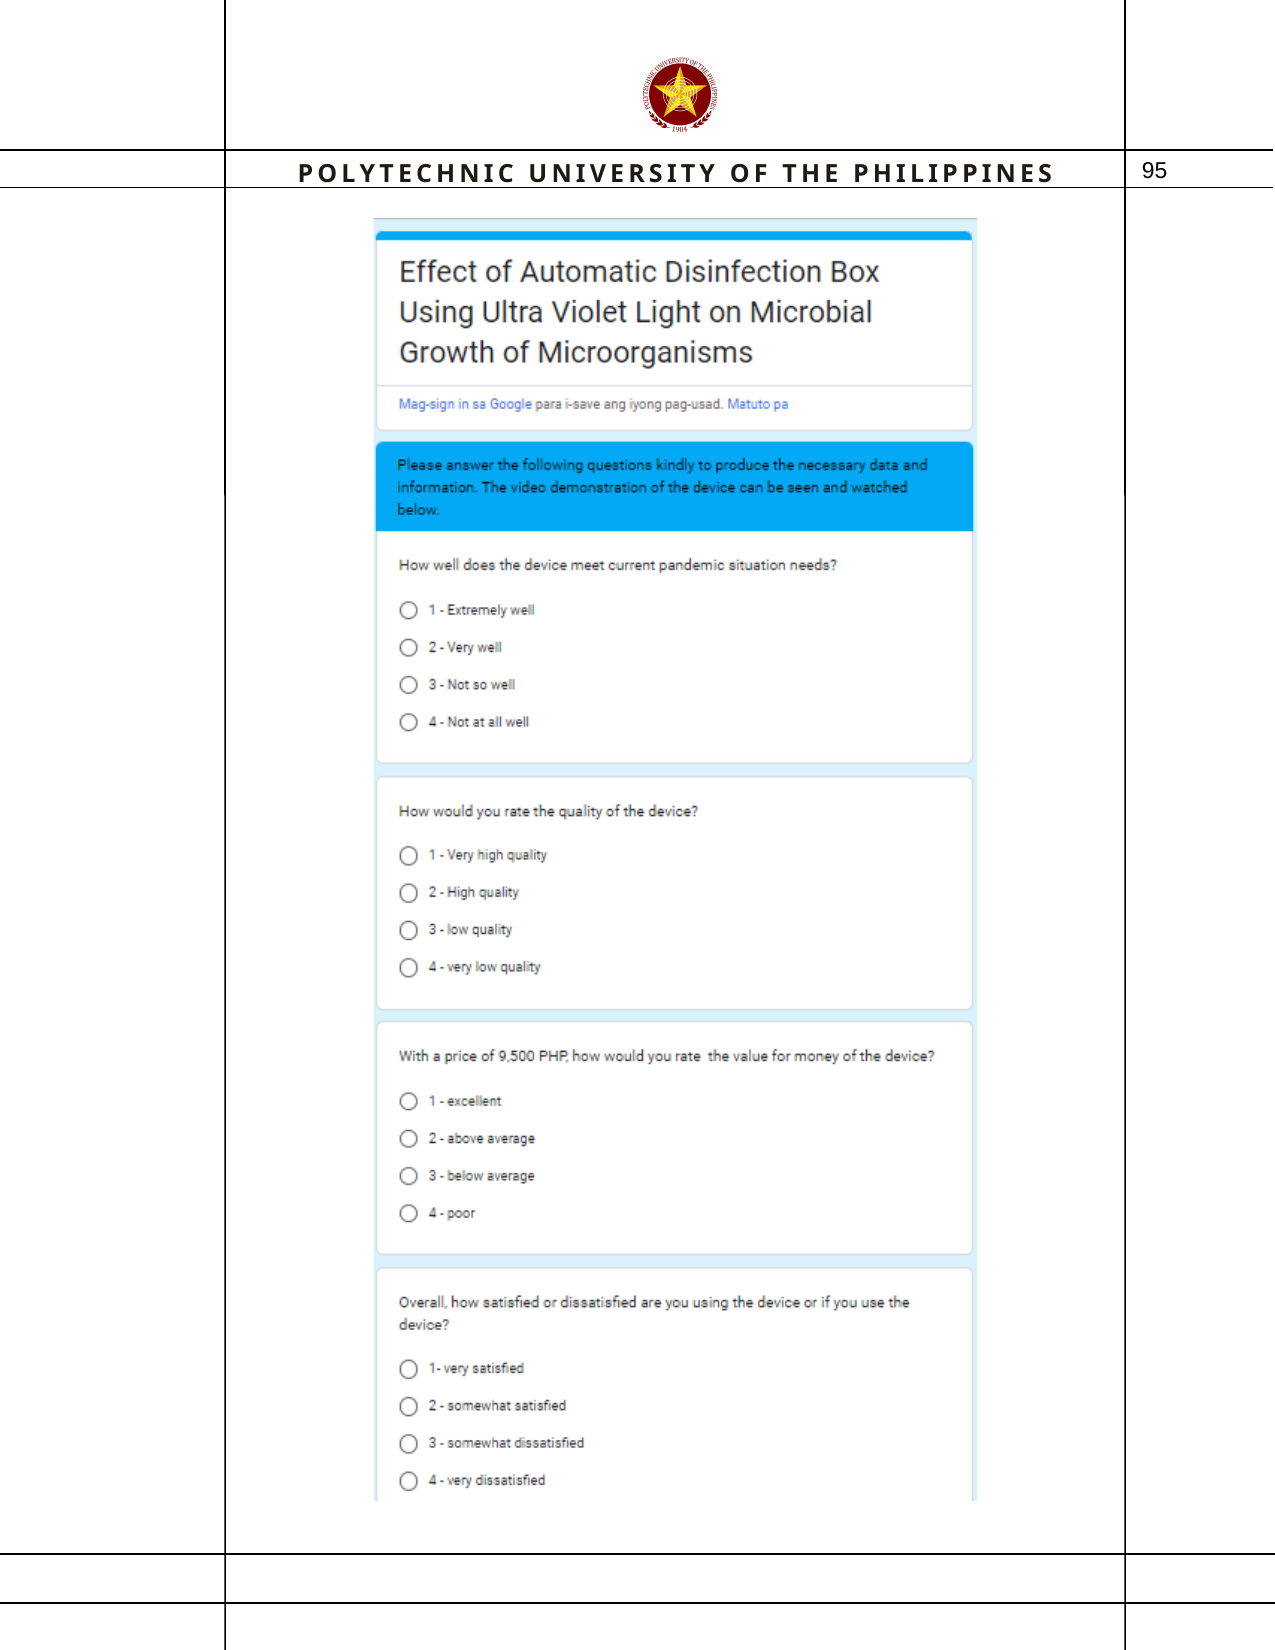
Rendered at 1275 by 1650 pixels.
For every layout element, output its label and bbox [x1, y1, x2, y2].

picture [642, 57, 718, 133]
picture [373, 218, 978, 1501]
